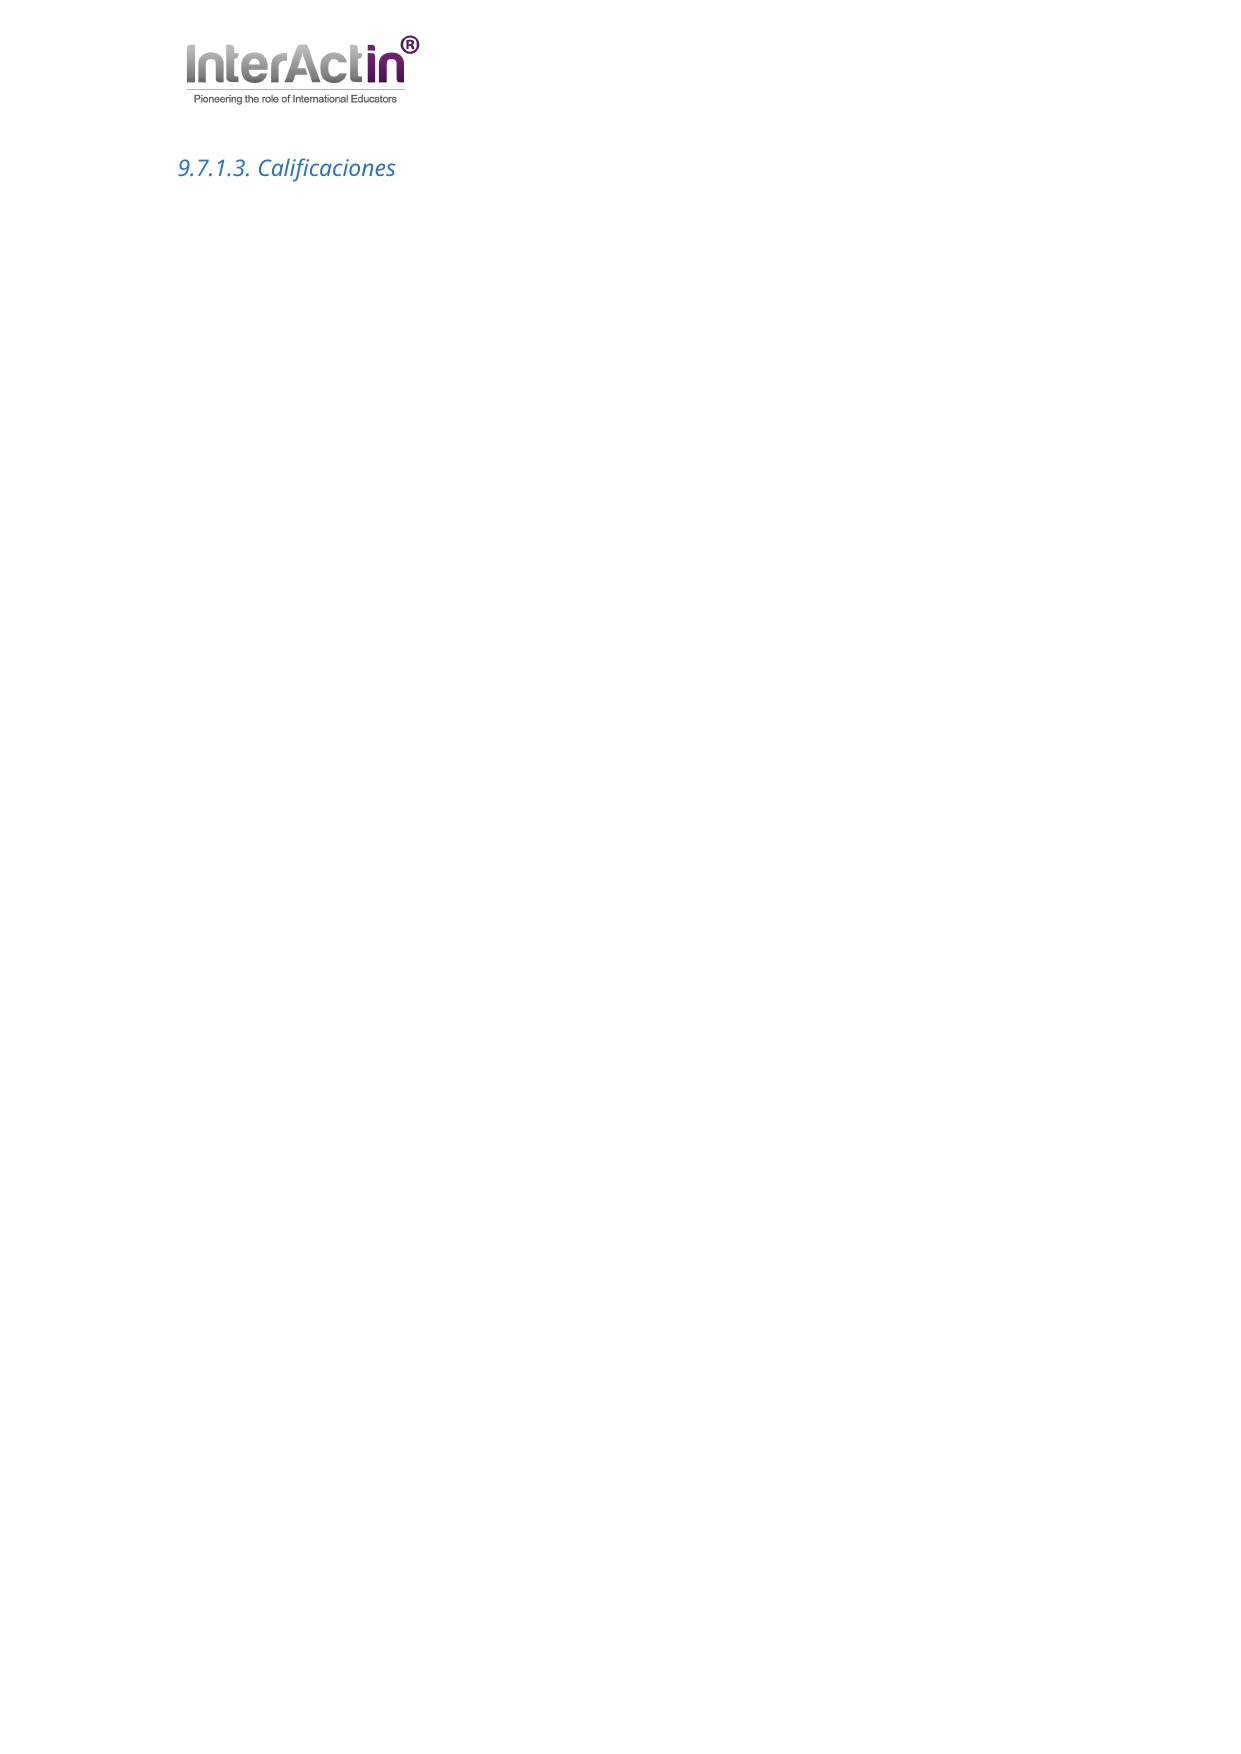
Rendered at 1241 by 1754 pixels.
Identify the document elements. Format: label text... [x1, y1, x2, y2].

picture [180, 28, 421, 106]
subtitle 9.7.1.3. Calificaciones [177, 152, 1063, 183]
